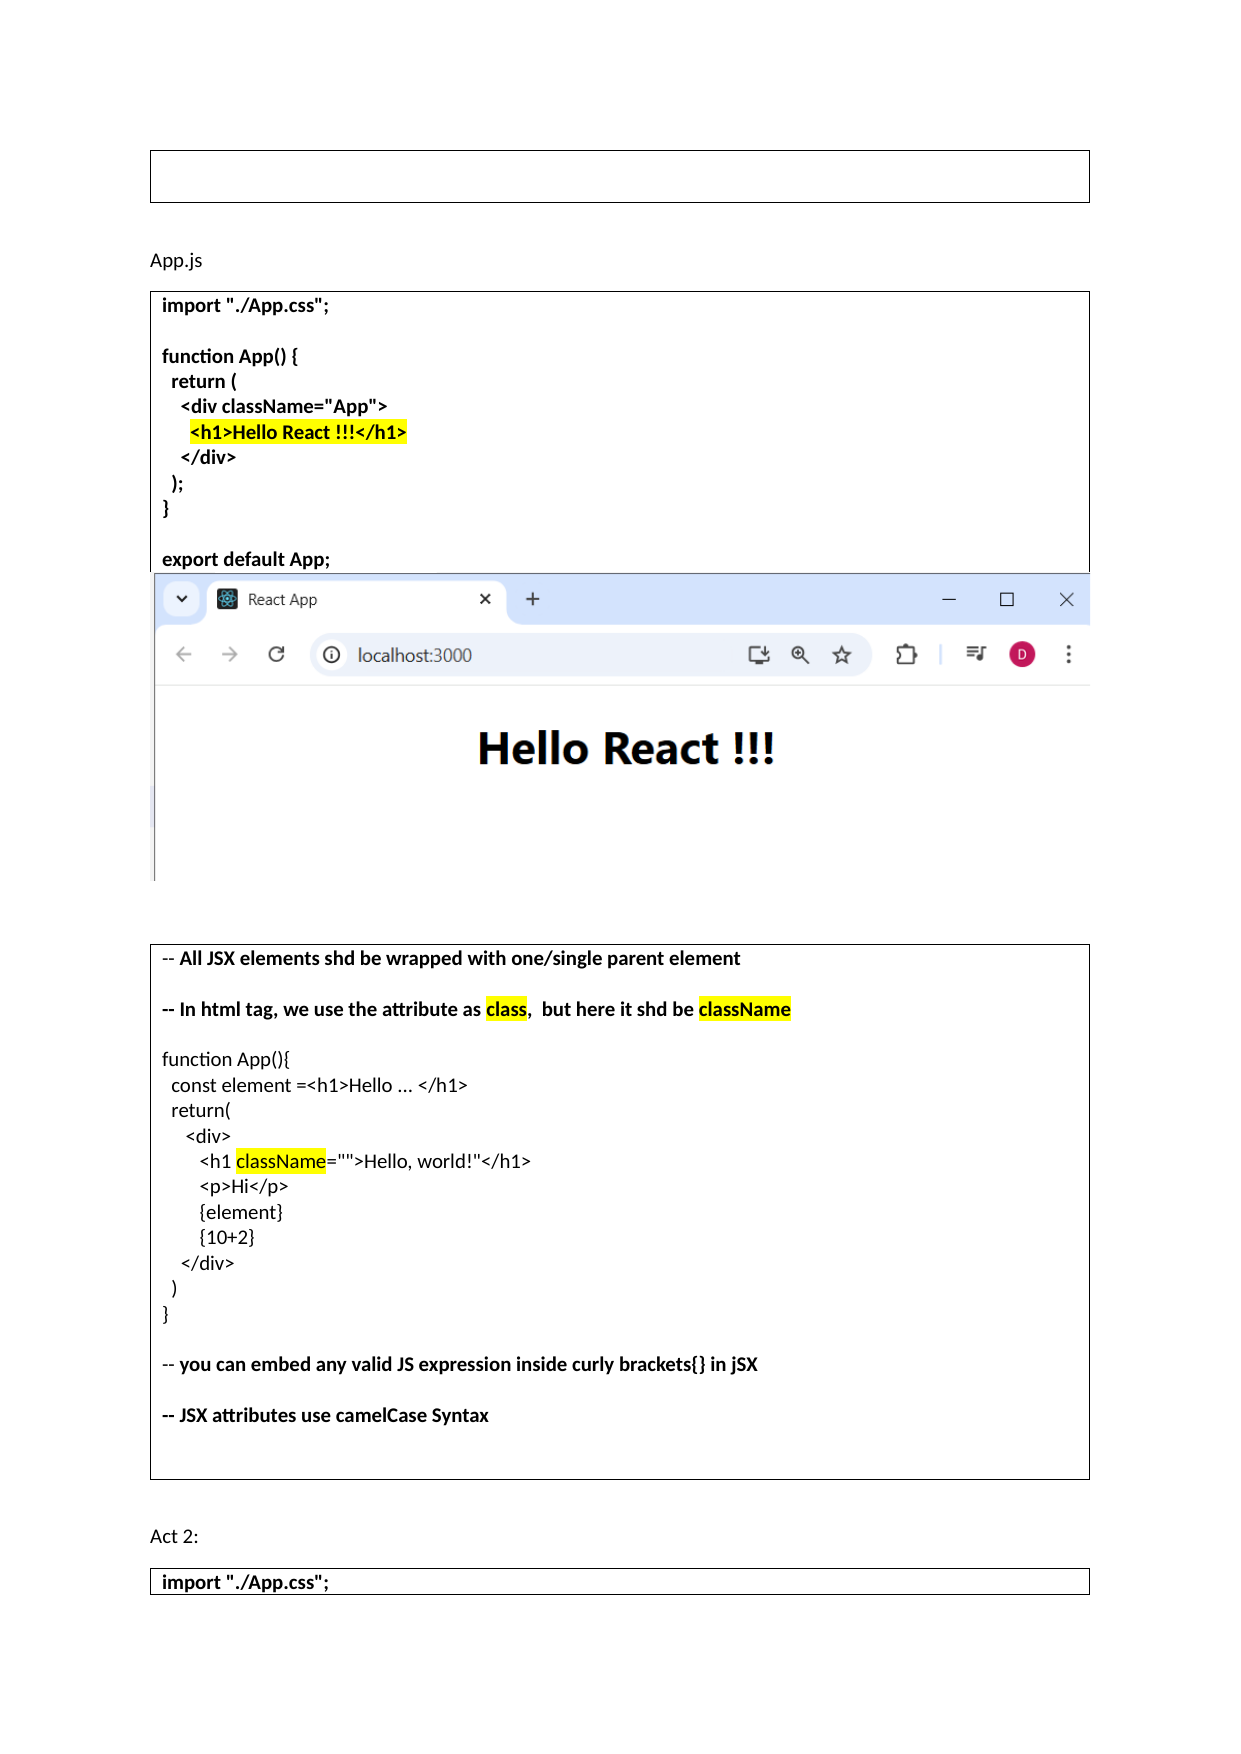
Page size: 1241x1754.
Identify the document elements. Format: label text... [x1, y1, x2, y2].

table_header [151, 151, 1089, 202]
table_header import "./App.css"; function App() { return ( <div className="App"> <h1>Hello React !!!</h1> </div> ); } export default App; [151, 292, 1089, 572]
text Act 2: [150, 1524, 1090, 1549]
text App.js [150, 247, 1090, 272]
picture [150, 572, 1091, 881]
table_header -- All JSX elements shd be wrapped with one/single parent element -- In html tag, we use the attribute as class, but here it shd be className function App(){ const element =<h1>Hello ... </h1> return( <div> <h1 className="">Hello, world!"</h1> <p>Hi</p> {element} {10+2} </div> ) } -- you can embed any valid JS expression inside curly brackets{} in jSX -- JSX attributes use camelCase Syntax [151, 945, 1089, 1479]
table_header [151, 1569, 1089, 1594]
